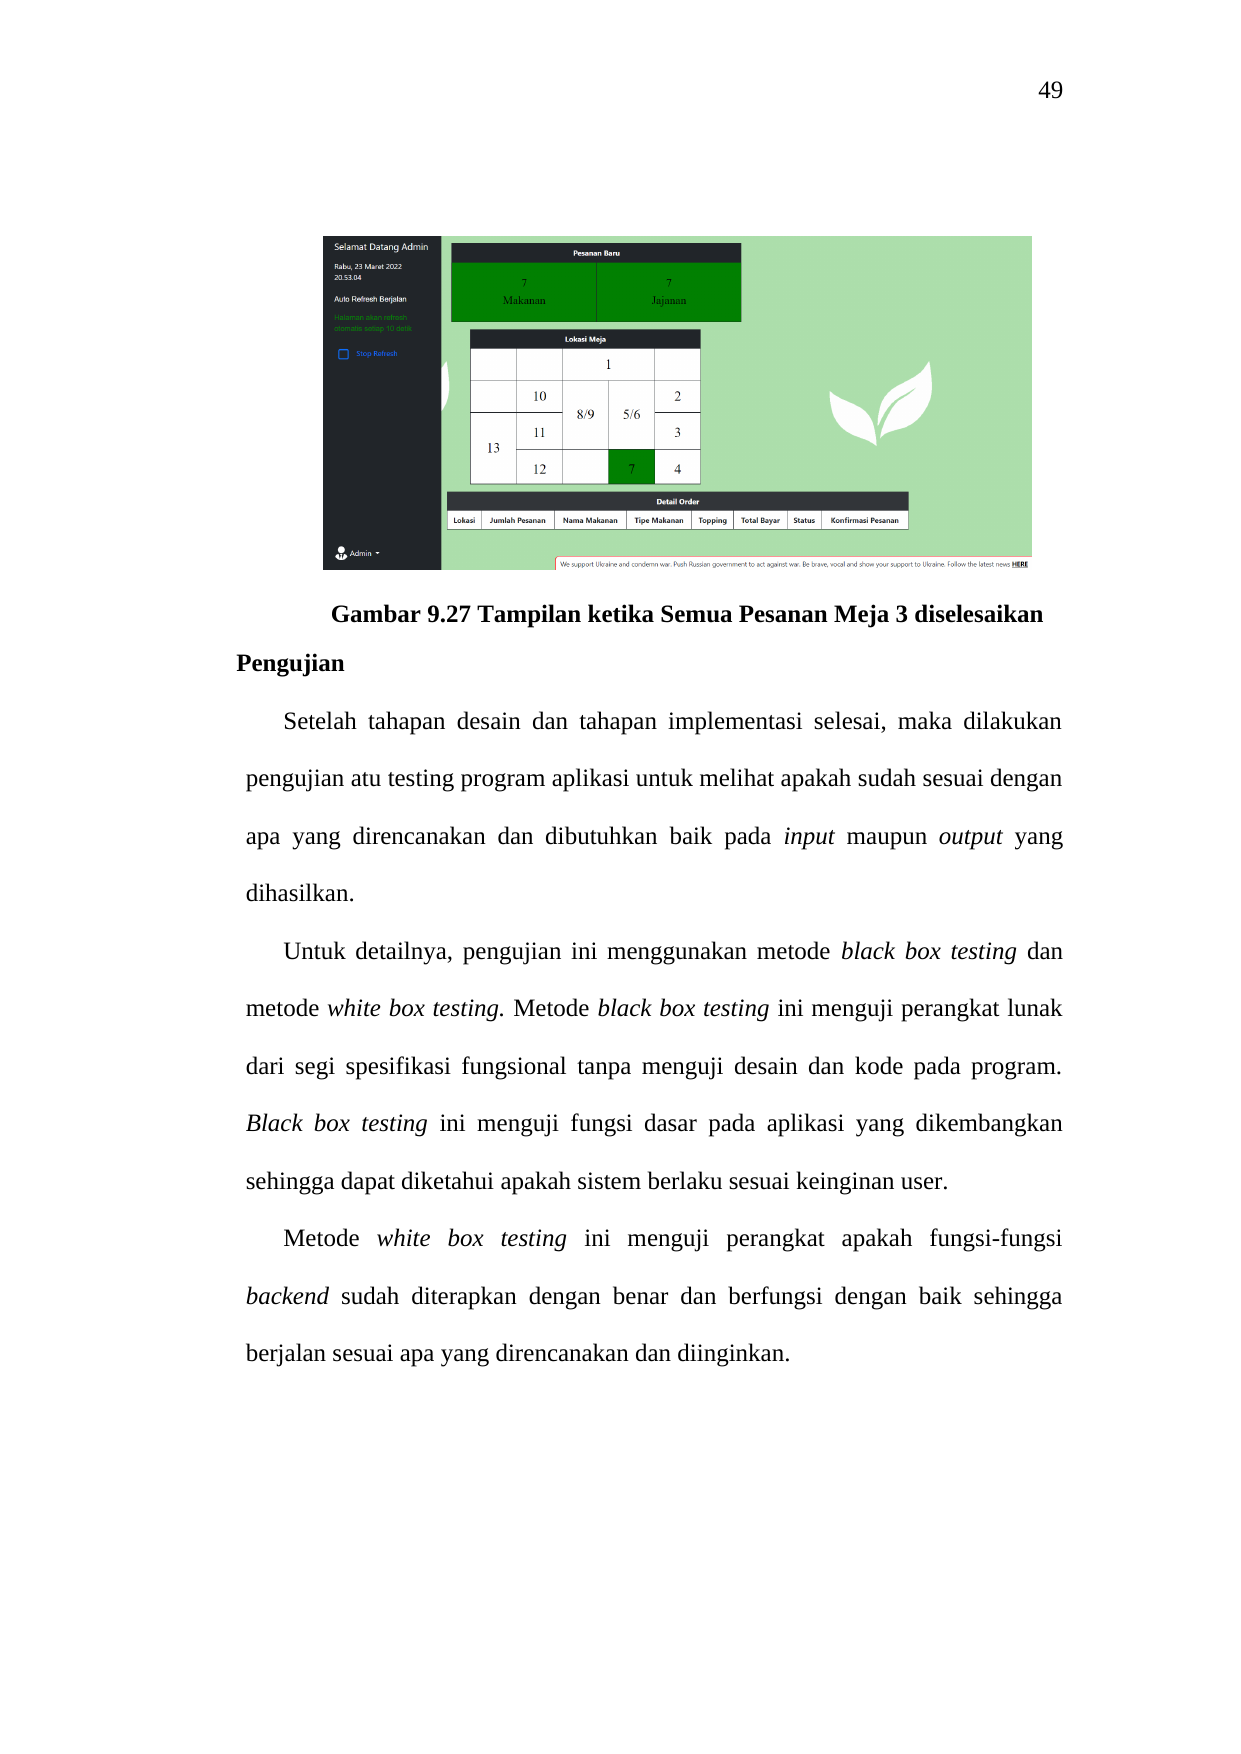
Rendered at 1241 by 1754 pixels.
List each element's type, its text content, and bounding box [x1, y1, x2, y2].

picture [323, 236, 1032, 570]
text Metode white box testing ini menguji perangkat apakah fungsi-fungsi backend sudah diterapkan dengan benar dan berfungsi dengan baik sehingga berjalan sesuai apa yang direncanakan dan diinginkan. [246, 1223, 1063, 1367]
text Setelah tahapan desain dan tahapan implementasi selesai, maka dilakukan pengujian atu testing program aplikasi untuk melihat apakah sudah sesuai dengan apa yang direncanakan dan dibutuhkan baik pada input maupun output yang dihasilkan. [246, 706, 1063, 907]
text Pengujian [236, 648, 1063, 677]
text Untuk detailnya, pengujian ini menggunakan metode black box testing dan metode white box testing. Metode black box testing ini menguji perangkat lunak dari segi spesifikasi fungsional tanpa menguji desain dan kode pada program. Black box testing ini menguji fungsi dasar pada aplikasi yang dikembangkan sehingga dapat diketahui apakah sistem berlaku sesuai keinginan user. [246, 936, 1063, 1194]
